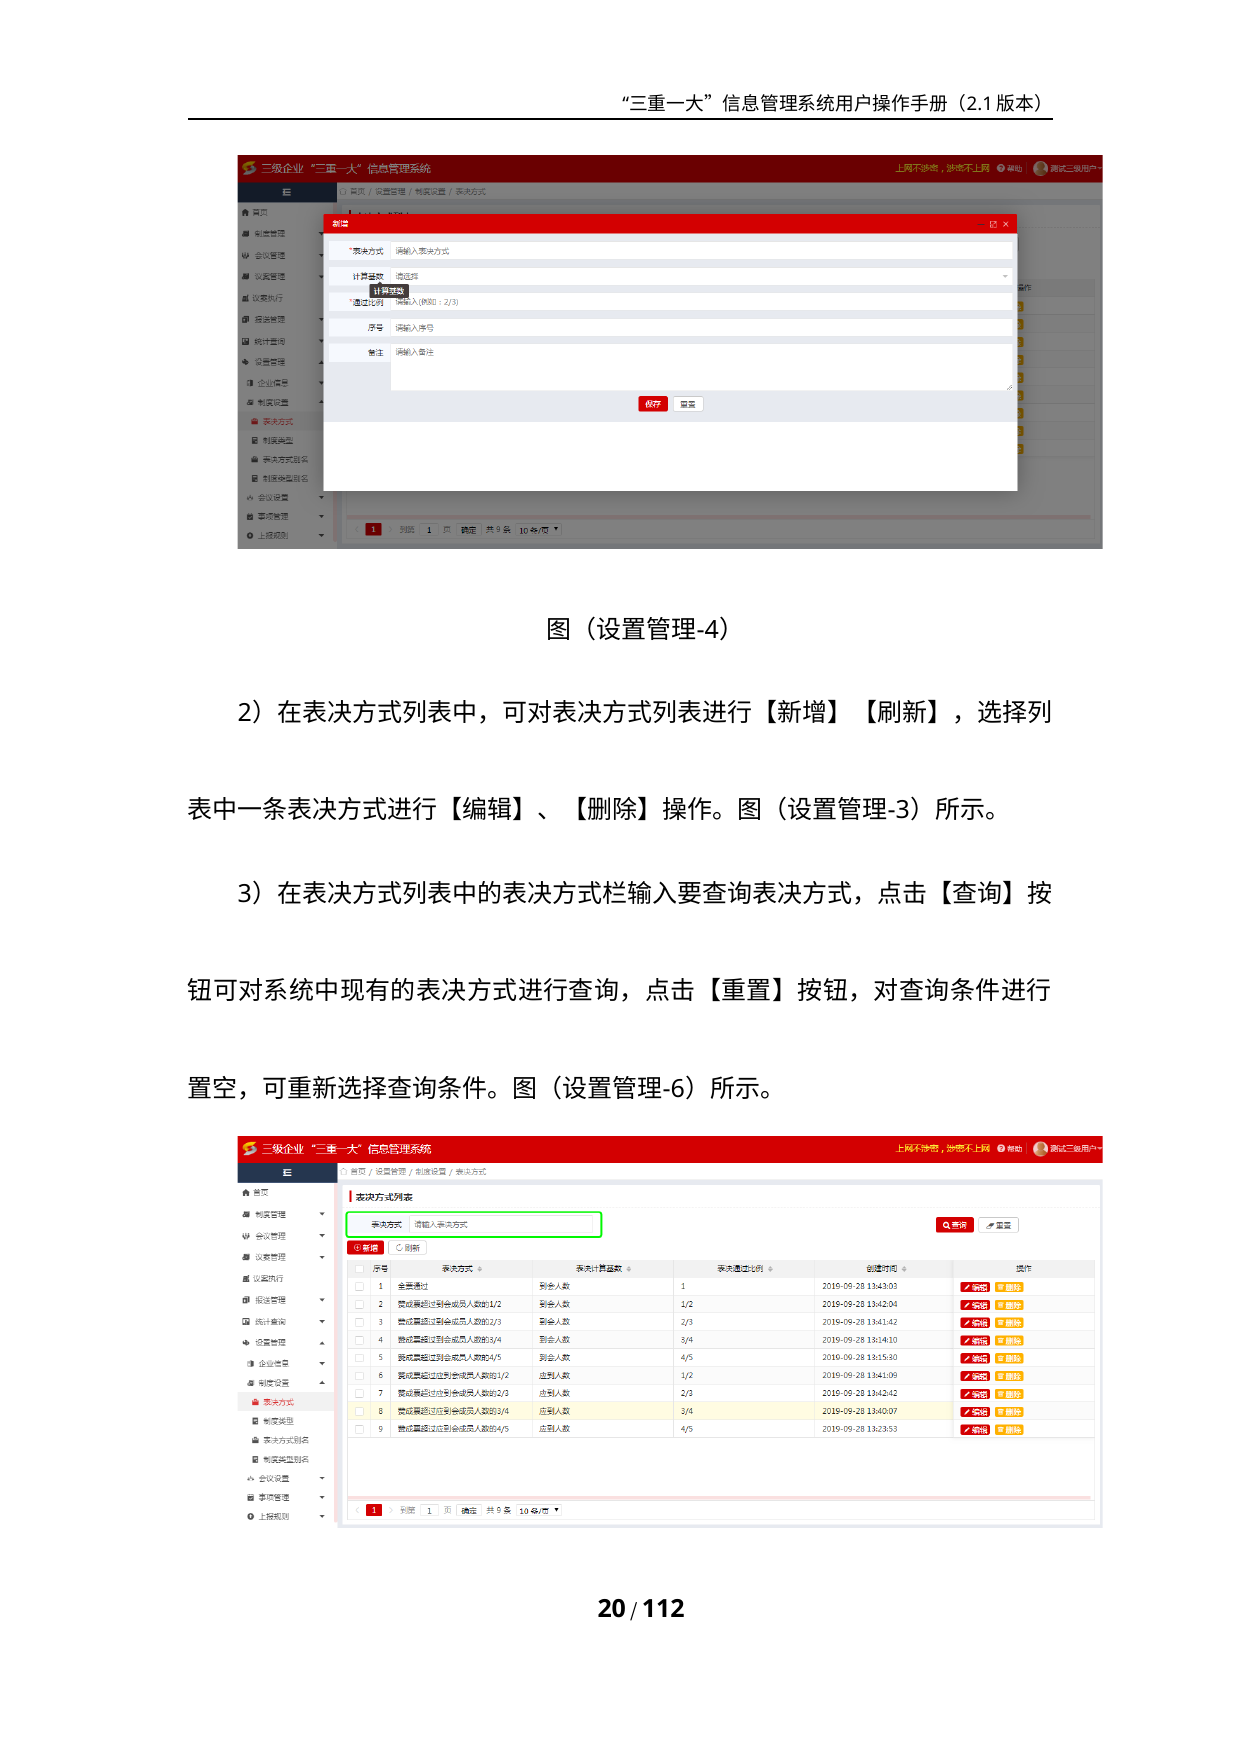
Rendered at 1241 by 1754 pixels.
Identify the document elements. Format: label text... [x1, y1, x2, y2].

text 3）在表决方式列表中的表决方式栏输入要查询表决方式，点击【查询】按钮可对系统中现有的表决方式进行查询，点击【重置】按钮，对查询条件进行置空，可重新选择查询条件。图（设置管理-6）所示。 [187, 859, 1053, 1119]
picture [237, 1136, 1103, 1528]
text 2）在表决方式列表中，可对表决方式列表进行【新增】【刷新】，选择列表中一条表决方式进行【编辑】、【删除】操作。图（设置管理-3）所示。 [187, 678, 1053, 841]
text 图（设置管理-4） [187, 595, 1053, 660]
picture [237, 155, 1103, 549]
